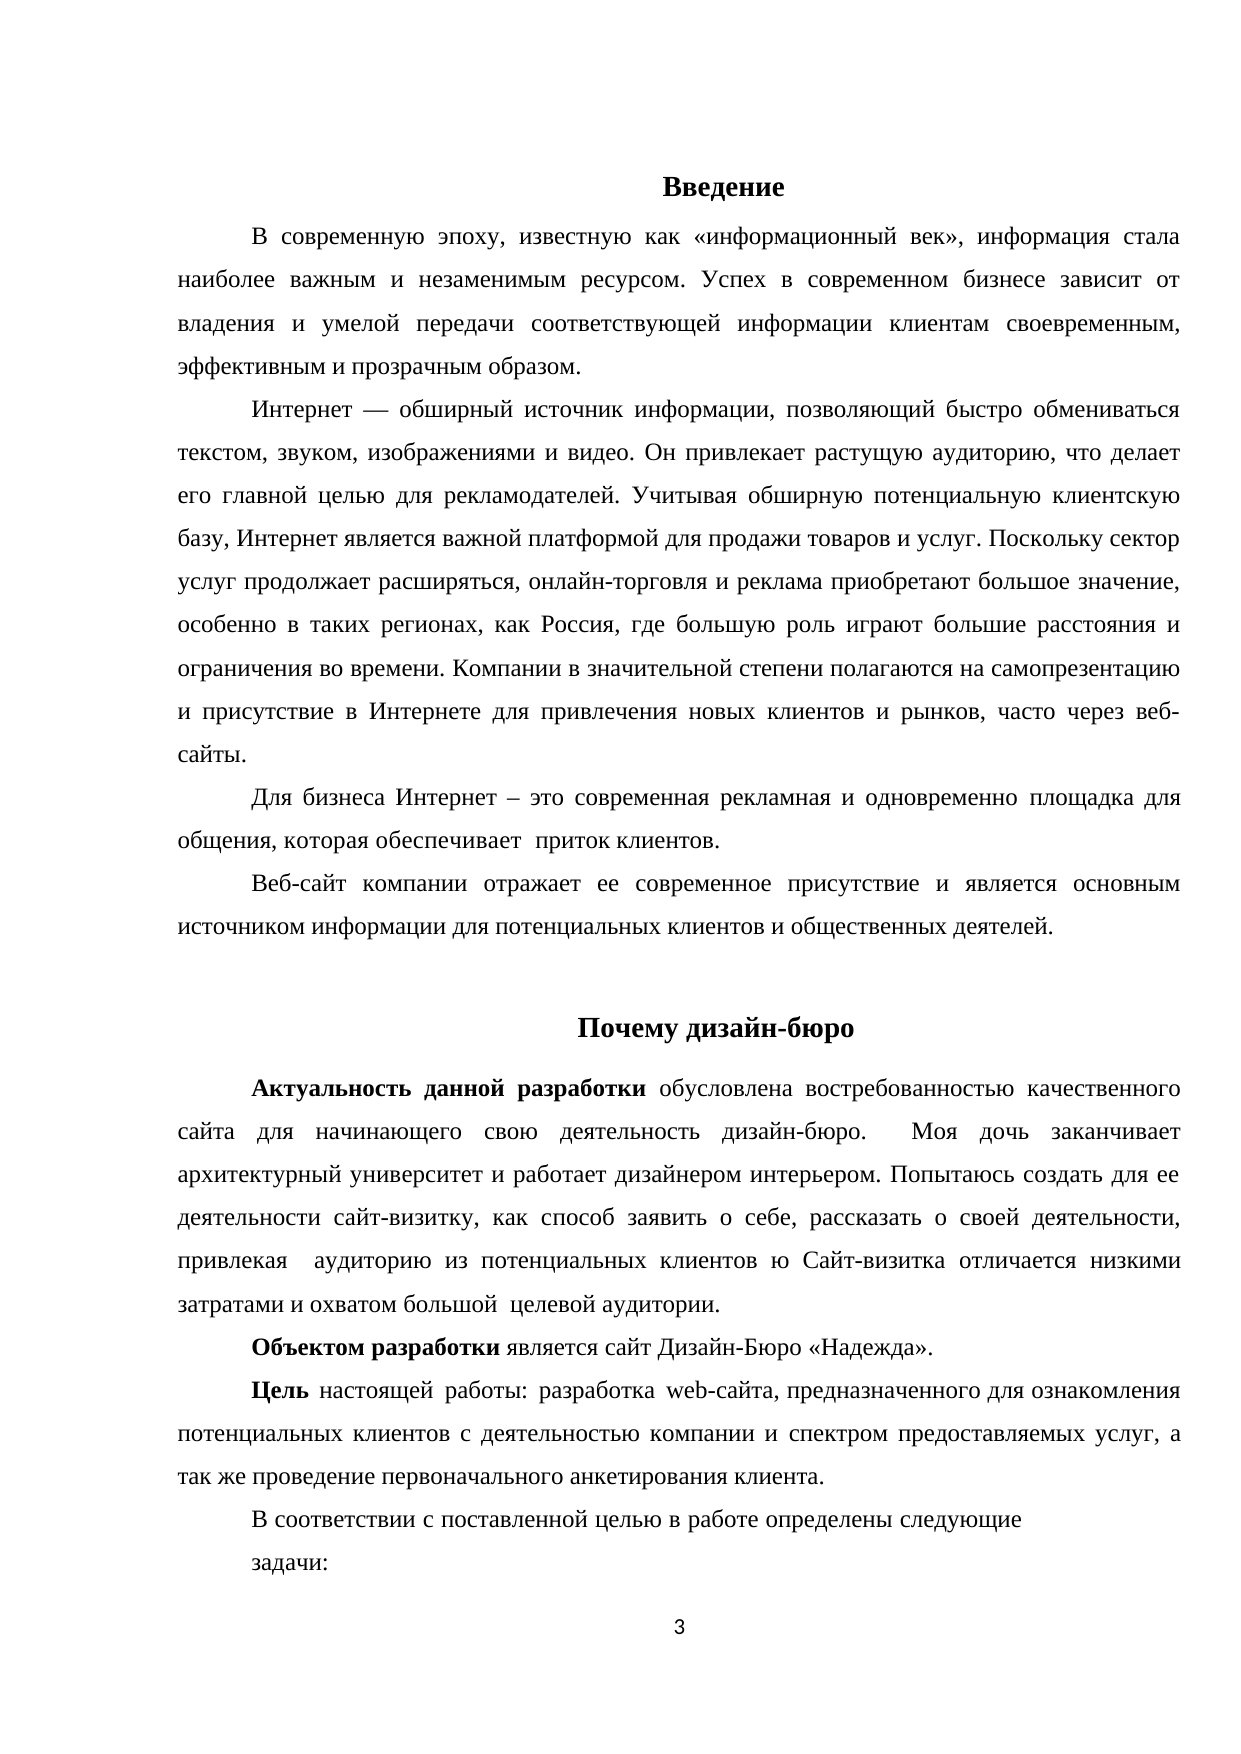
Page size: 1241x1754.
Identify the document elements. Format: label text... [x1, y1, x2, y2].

text Введение [177, 169, 1181, 202]
text задачи: [177, 1547, 1181, 1576]
text Почему дизайн-бюро [177, 1010, 1181, 1044]
text Объектом разработки является сайт Дизайн-Бюро «Надежда». [177, 1332, 1181, 1361]
text Веб-сайт компании отражает ее современное присутствие и является основным источником информации для потенциальных клиентов и общественных деятелей. [177, 868, 1181, 940]
text В современную эпоху, известную как «информационный век», информация стала наиболее важным и незаменимым ресурсом. Успех в современном бизнесе зависит от владения и умелой передачи соответствующей информации клиентам своевременным, эффективным и прозрачным образом. [177, 221, 1181, 379]
text Цель настоящей работы: разработка web-сайта, предназначенного для ознакомления потенциальных клиентов с деятельностью компании и спектром предоставляемых услуг, а так же проведение первоначального анкетирования клиента. [177, 1375, 1181, 1490]
text Интернет — обширный источник информации, позволяющий быстро обмениваться текстом, звуком, изображениями и видео. Он привлекает растущую аудиторию, что делает его главной целью для рекламодателей. Учитывая обширную потенциальную клиентскую базу, Интернет является важной платформой для продажи товаров и услуг. Поскольку сектор услуг продолжает расширяться, онлайн-торговля и реклама приобретают большое значение, особенно в таких регионах, как Россия, где большую роль играют большие расстояния и ограничения во времени. Компании в значительной степени полагаются на самопрезентацию и присутствие в Интернете для привлечения новых клиентов и рынков, часто через веб-сайты. [177, 394, 1181, 768]
text В соответствии с поставленной целью в работе определены следующие [177, 1504, 1181, 1533]
text Для бизнеса Интернет – это современная рекламная и одновременно площадка для общения, которая обеспечивает приток клиентов. [177, 782, 1181, 854]
text Актуальность данной разработки обусловлена востребованностью качественного сайта для начинающего свою деятельность дизайн-бюро. Моя дочь заканчивает архитектурный университет и работает дизайнером интерьером. Попытаюсь создать для ее деятельности сайт-визитку, как способ заявить о себе, рассказать о своей деятельности, привлекая аудиторию из потенциальных клиентов ю Сайт-визитка отличается низкими затратами и охватом большой целевой аудитории. [177, 1073, 1181, 1317]
